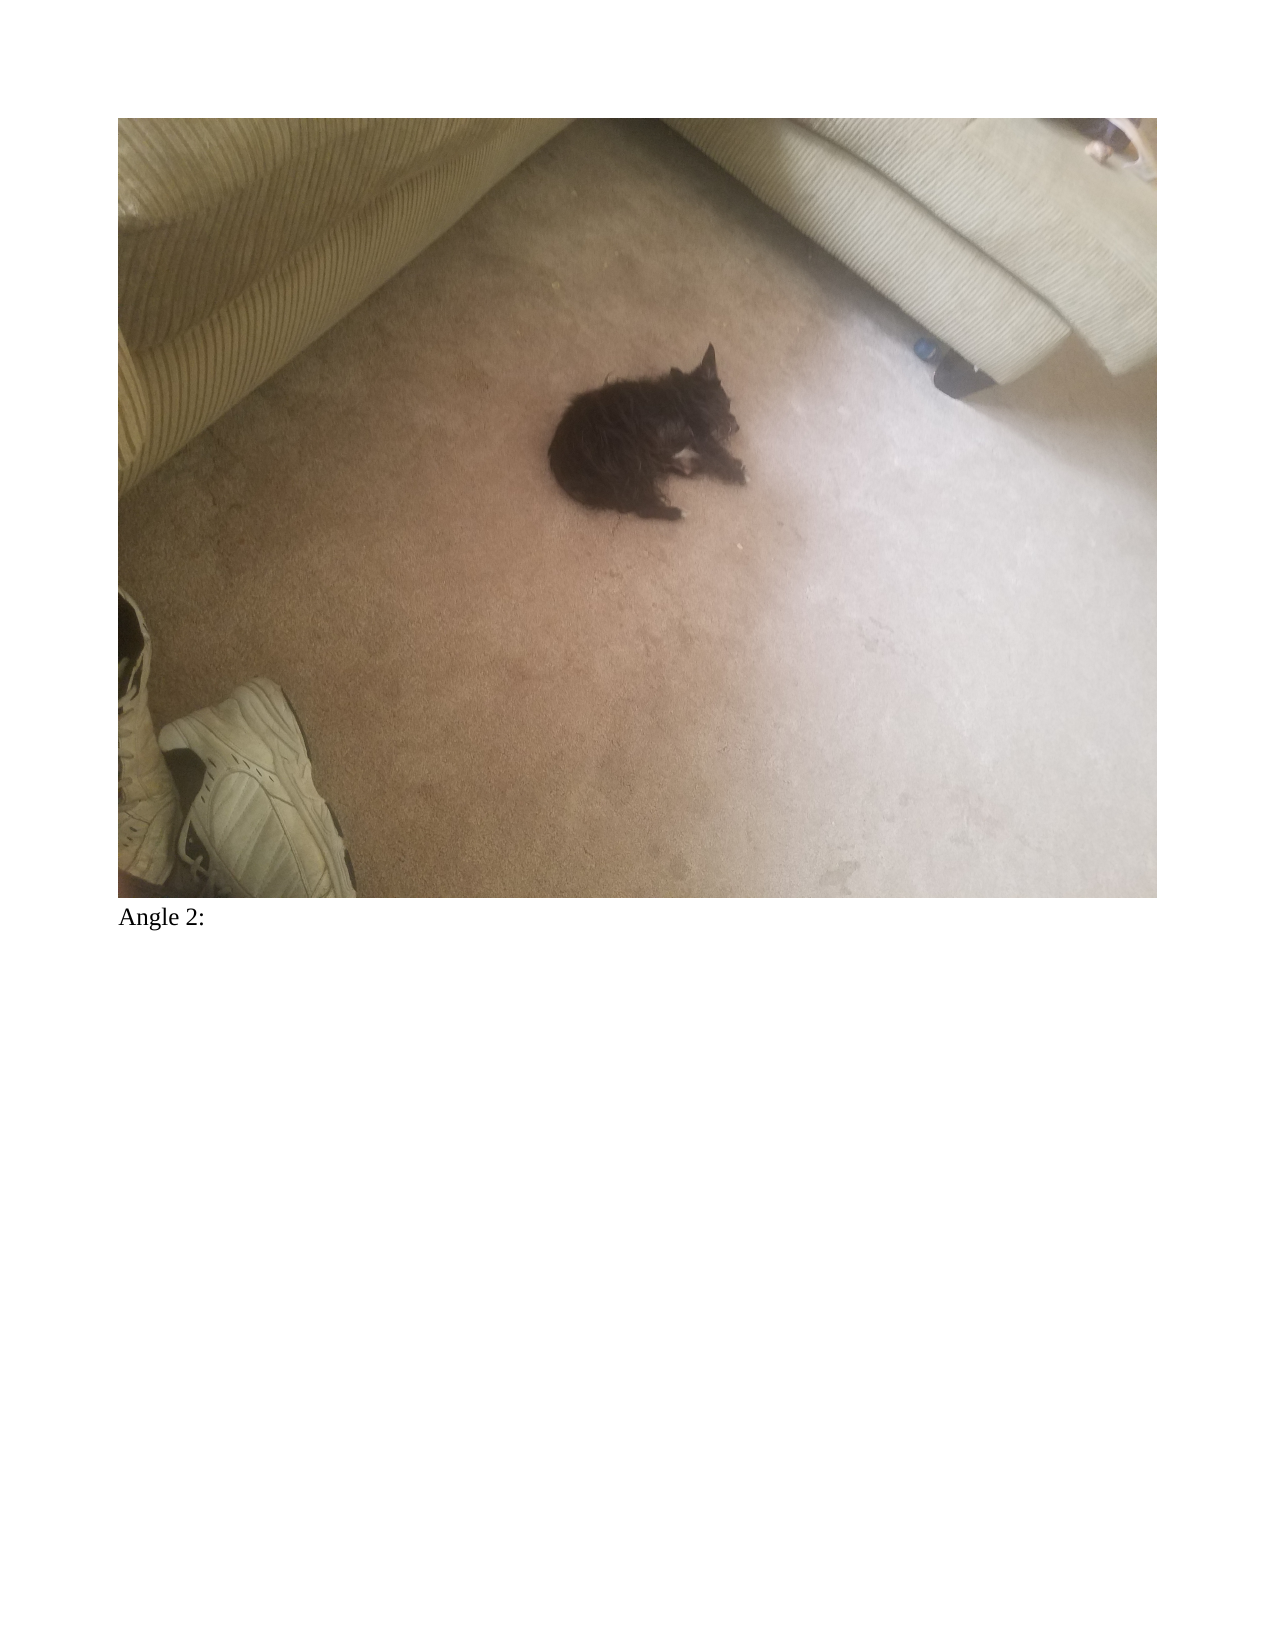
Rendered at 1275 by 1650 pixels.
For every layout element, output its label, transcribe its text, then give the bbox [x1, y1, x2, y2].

text Angle 2: [118, 898, 1157, 930]
picture [118, 118, 1157, 898]
